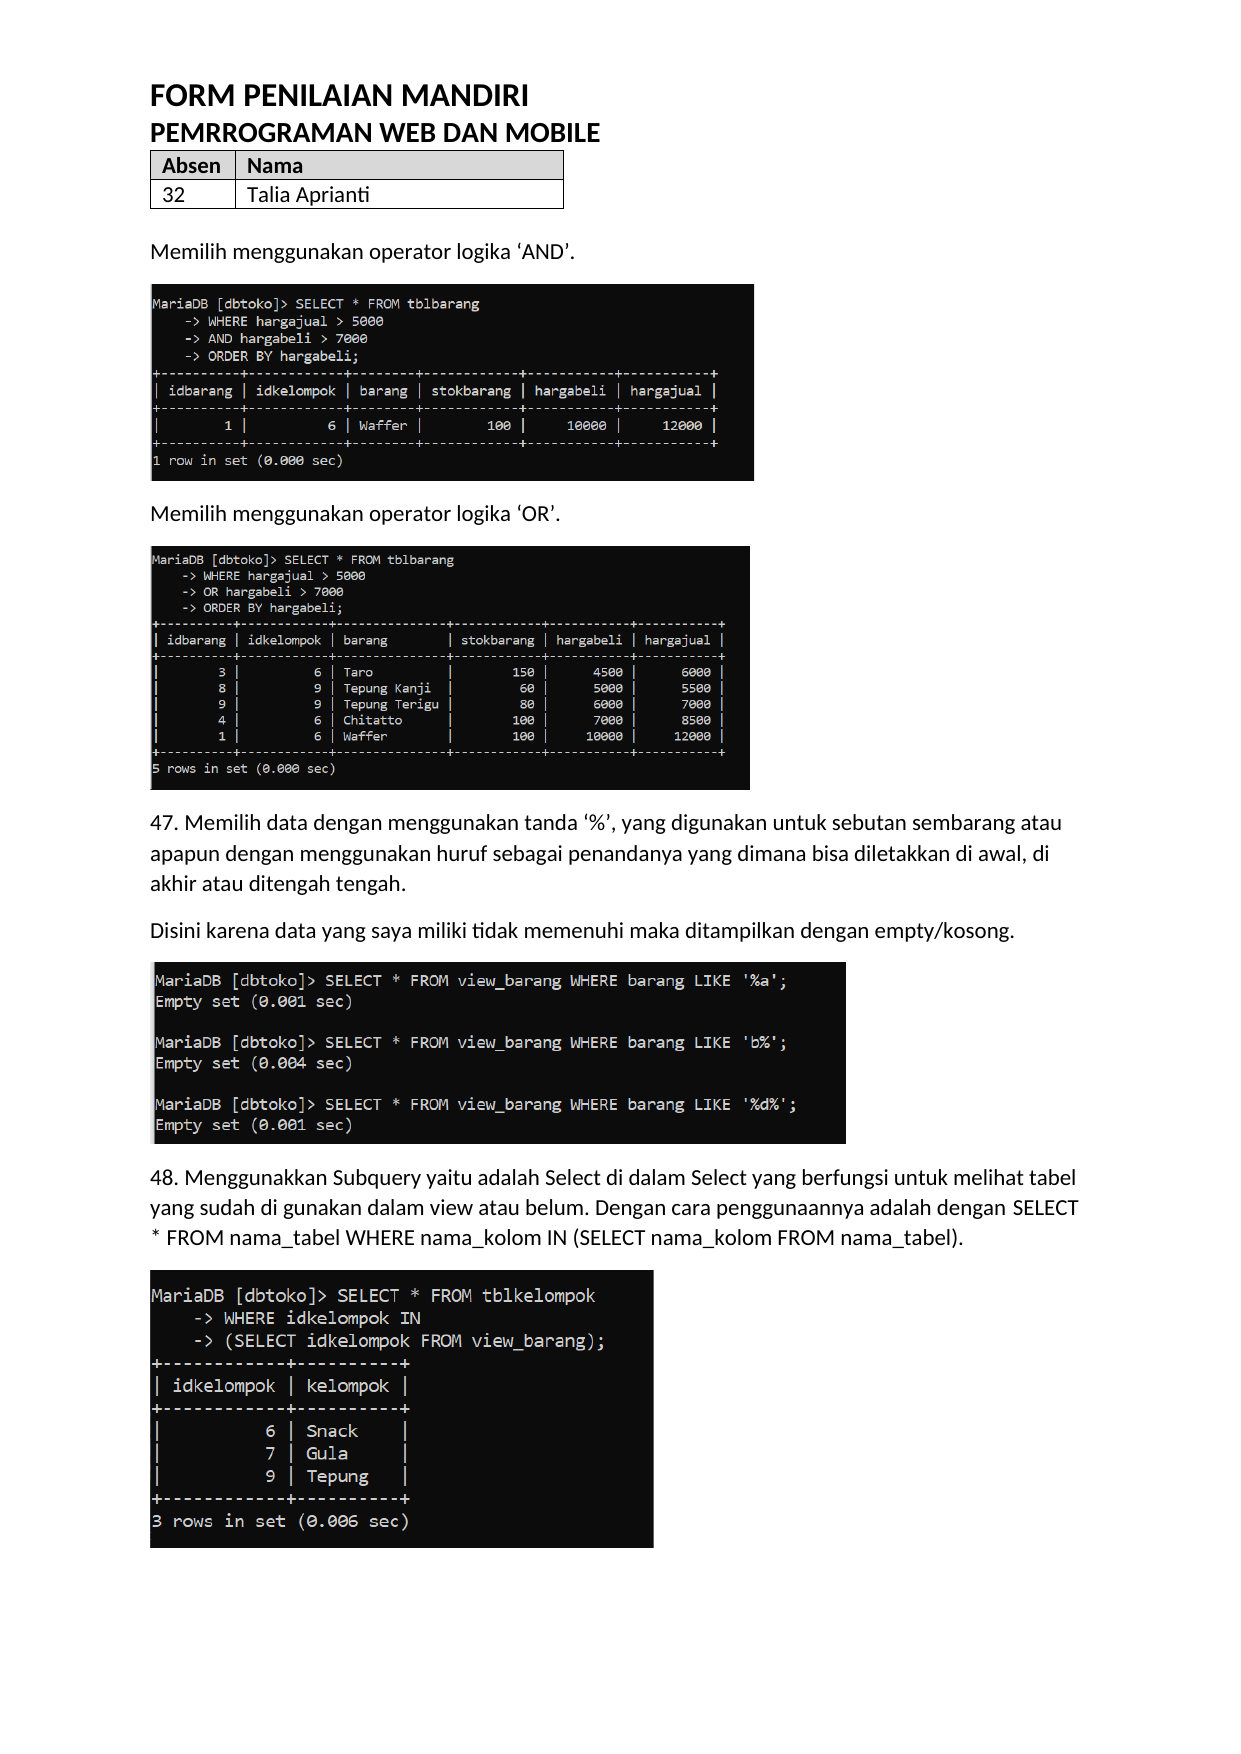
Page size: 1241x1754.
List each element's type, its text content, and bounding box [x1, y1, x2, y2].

list Memilih menggunakan operator logika ‘OR’. [150, 499, 1090, 527]
list Disini karena data yang saya miliki tidak memenuhi maka ditampilkan dengan empty/kosong. [150, 916, 1090, 944]
picture [150, 546, 750, 790]
picture [150, 962, 846, 1144]
list Memilih data dengan menggunakan tanda ‘%’, yang digunakan untuk sebutan sembarang atau apapun dengan menggunakan huruf sebagai penandanya yang dimana bisa diletakkan di awal, di akhir atau ditengah tengah. [150, 808, 1090, 897]
picture [150, 1270, 654, 1548]
picture [150, 284, 755, 481]
list Menggunakkan Subquery yaitu adalah Select di dalam Select yang berfungsi untuk melihat tabel yang sudah di gunakan dalam view atau belum. Dengan cara penggunaannya adalah dengan SELECT * FROM nama_tabel WHERE nama_kolom IN (SELECT nama_kolom FROM nama_tabel). [150, 1163, 1090, 1251]
list Memilih menggunakan operator logika ‘AND’. [150, 237, 1090, 265]
